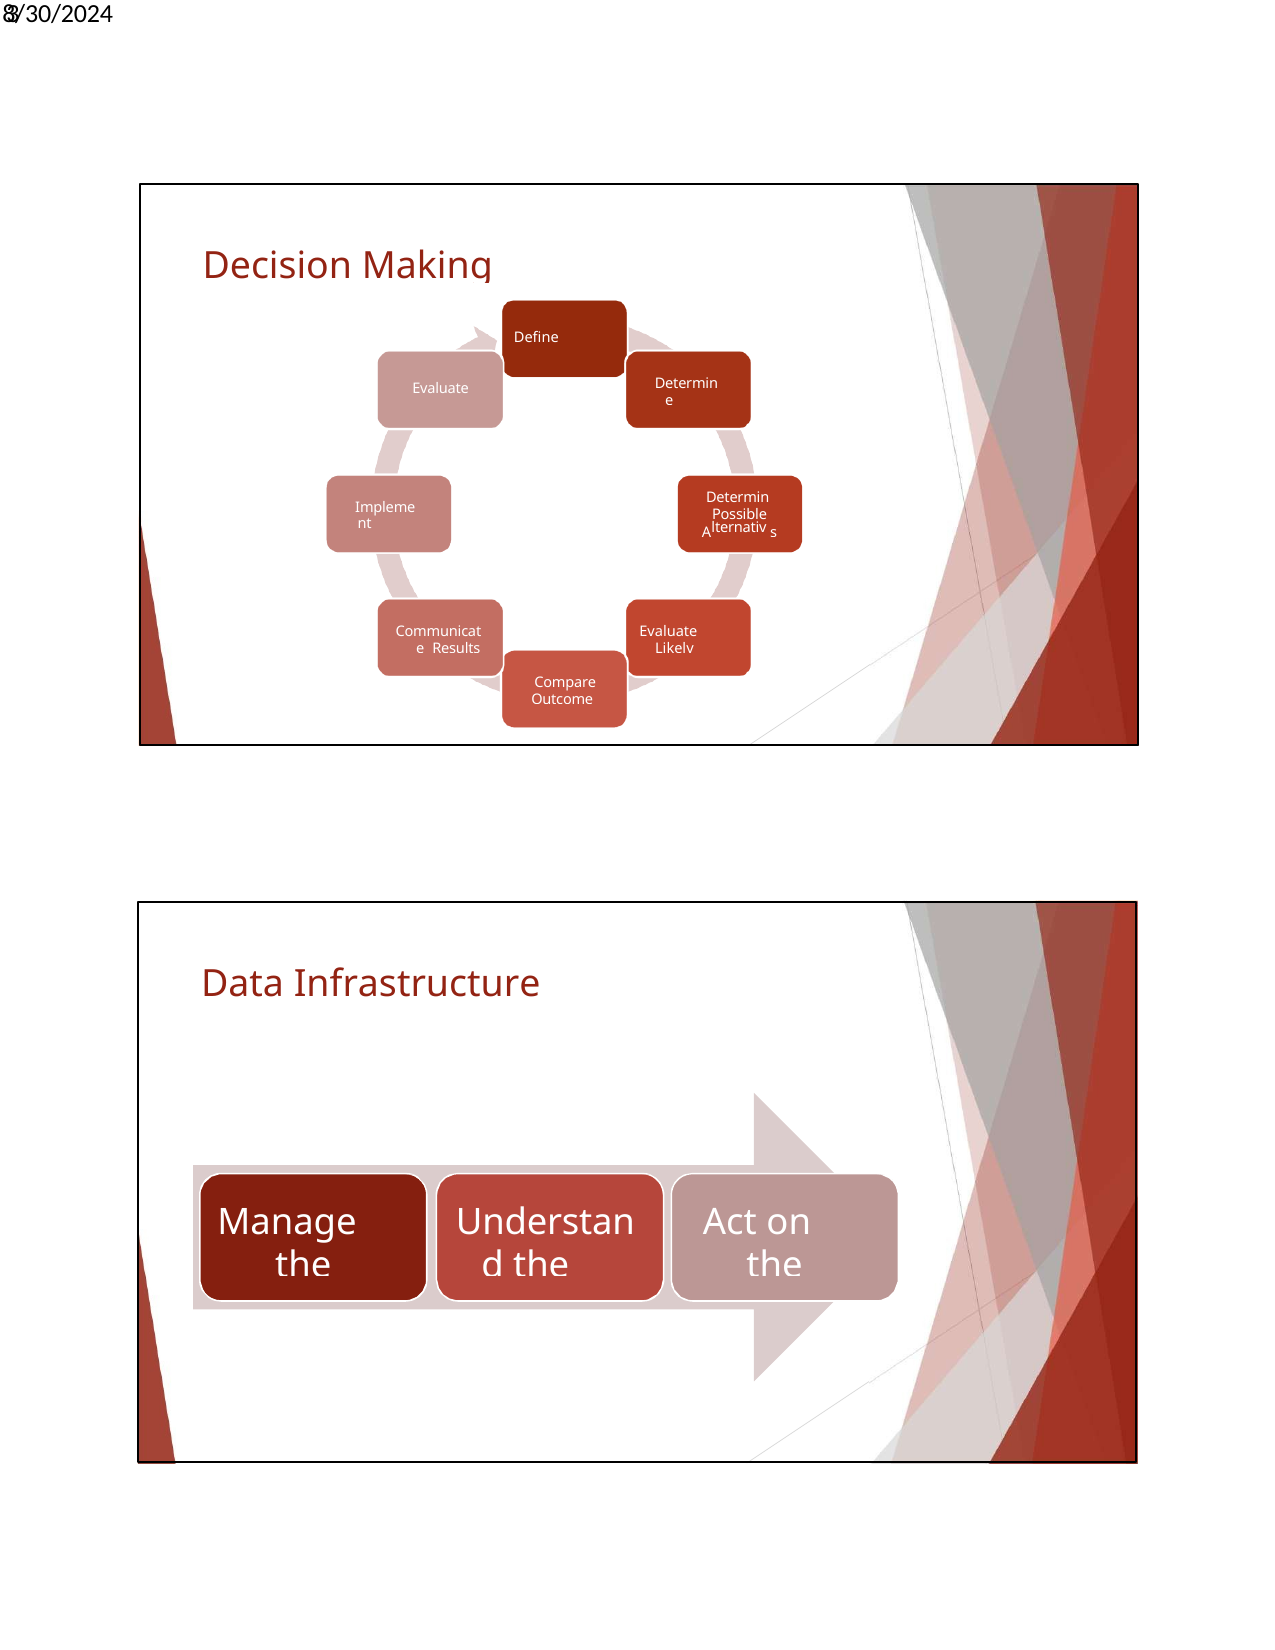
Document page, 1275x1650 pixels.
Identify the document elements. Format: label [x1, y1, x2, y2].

picture [869, 900, 1138, 1464]
picture [141, 511, 177, 744]
picture [324, 298, 804, 729]
picture [869, 903, 1135, 1461]
picture [870, 185, 1137, 744]
picture [139, 1229, 176, 1461]
